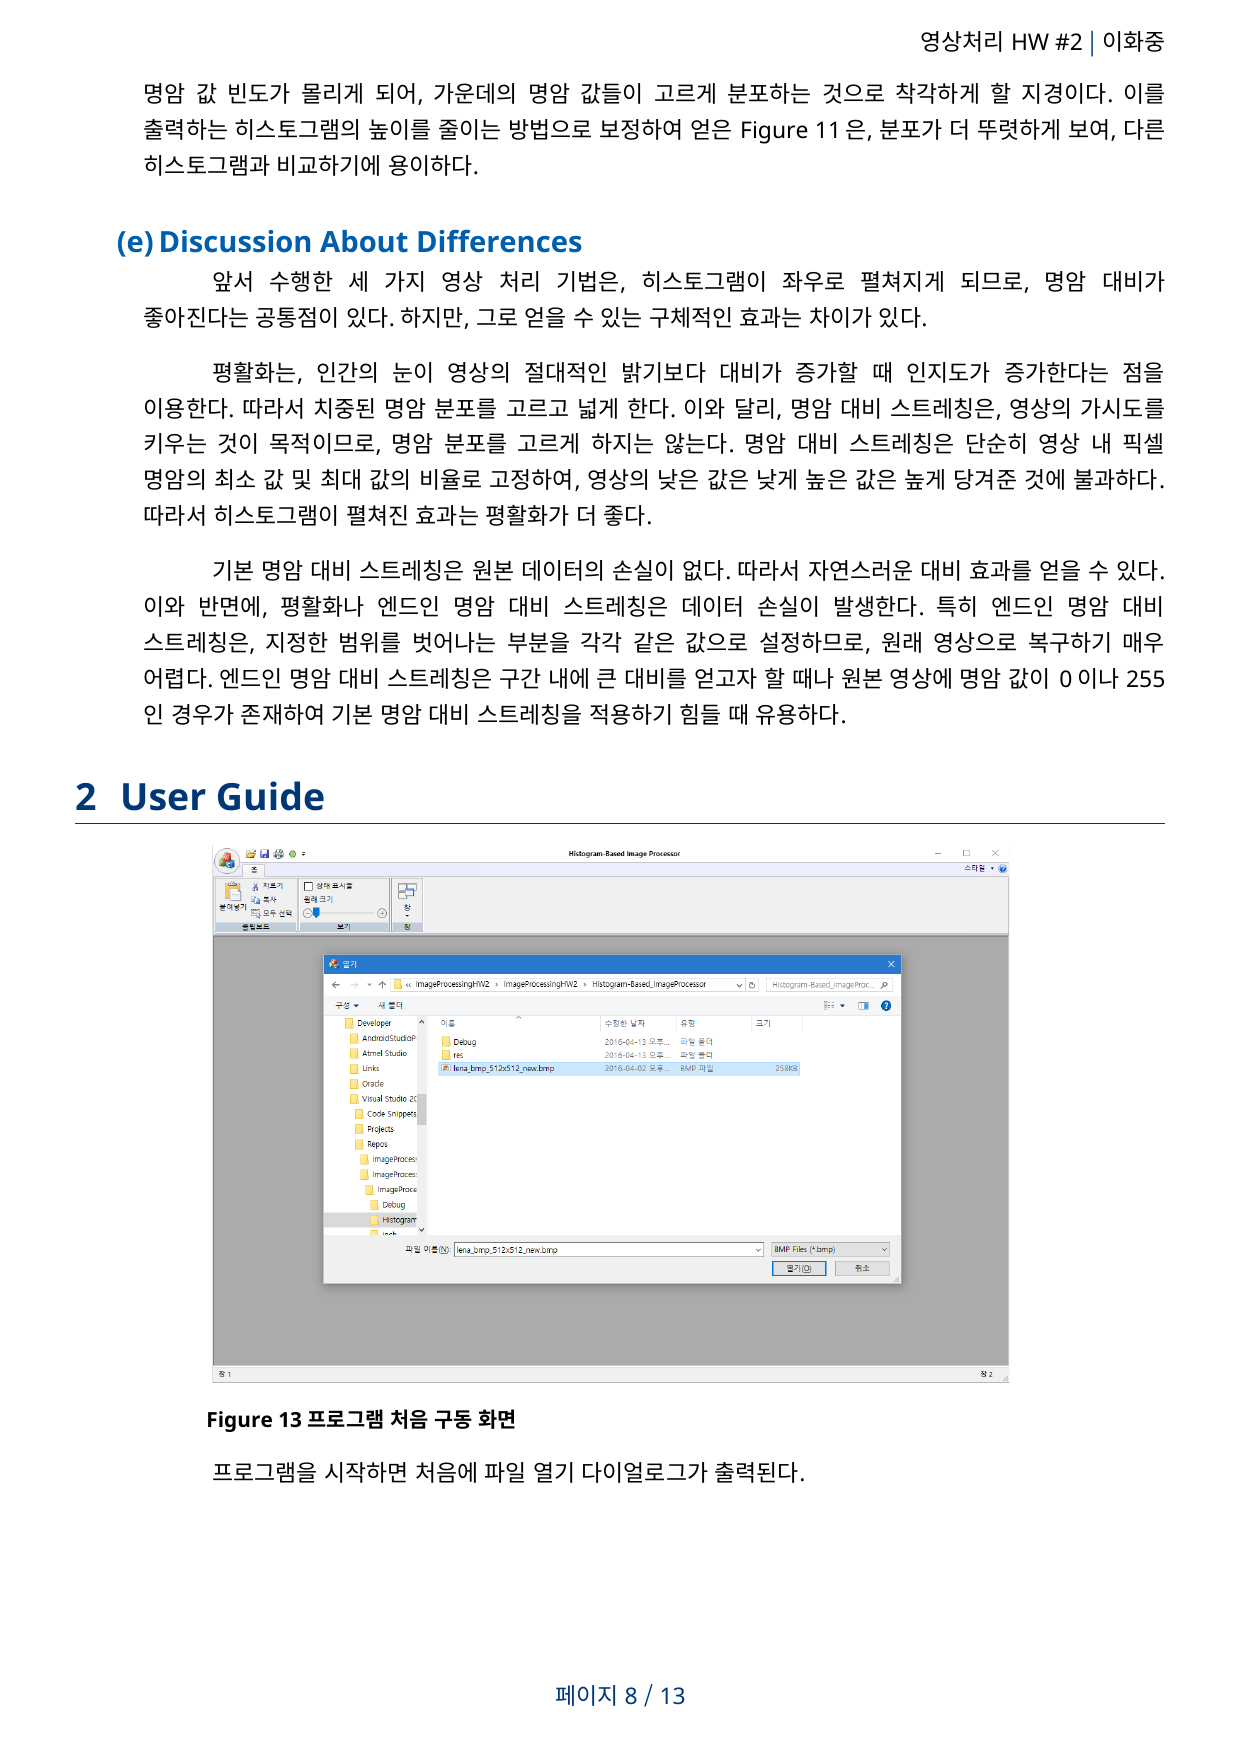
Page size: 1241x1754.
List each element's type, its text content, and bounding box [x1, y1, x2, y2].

picture [212, 845, 1010, 1383]
subtitle Discussion About Differences [117, 221, 1165, 261]
text 기본 명암 대비 스트레칭은 원본 데이터의 손실이 없다. 따라서 자연스러운 대비 효과를 얻을 수 있다. 이와 반면에, 평활화나 엔드인 명암 대비 스트레칭은 데이터 손실이 발생한다. 특히 엔드인 명암 대비 스트레칭은, 지정한 범위를 벗어나는 부분을 각각 같은 값으로 설정하므로, 원래 영상으로 복구하기 매우 어렵다. 엔드인 명암 대비 스트레칭은 구간 내에 큰 대비를 얻고자 할 때나 원본 영상에 명암 값이 0이나 255인 경우가 존재하여 기본 명암 대비 스트레칭을 적용하기 힘들 때 유용하다. [144, 553, 1165, 730]
subtitle User Guide [75, 770, 1165, 823]
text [144, 76, 1165, 181]
text 앞서 수행한 세 가지 영상 처리 기법은, 히스토그램이 좌우로 펼쳐지게 되므로, 명암 대비가 좋아진다는 공통점이 있다. 하지만, 그로 얻을 수 있는 구체적인 효과는 차이가 있다. [144, 264, 1165, 333]
text 프로그램을 시작하면 처음에 파일 열기 다이얼로그가 출력된다. [144, 1455, 1165, 1488]
text Figure 13 프로그램 처음 구동 화면 [144, 1404, 1165, 1434]
text 평활화는, 인간의 눈이 영상의 절대적인 밝기보다 대비가 증가할 때 인지도가 증가한다는 점을 이용한다. 따라서 치중된 명암 분포를 고르고 넓게 한다. 이와 달리, 명암 대비 스트레칭은, 영상의 가시도를 키우는 것이 목적이므로, 명암 분포를 고르게 하지는 않는다. 명암 대비 스트레칭은 단순히 영상 내 픽셀 명암의 최소 값 및 최대 값의 비율로 고정하여, 영상의 낮은 값은 낮게 높은 값은 높게 당겨준 것에 불과하다. 따라서 히스토그램이 펼쳐진 효과는 평활화가 더 좋다. [144, 354, 1165, 532]
